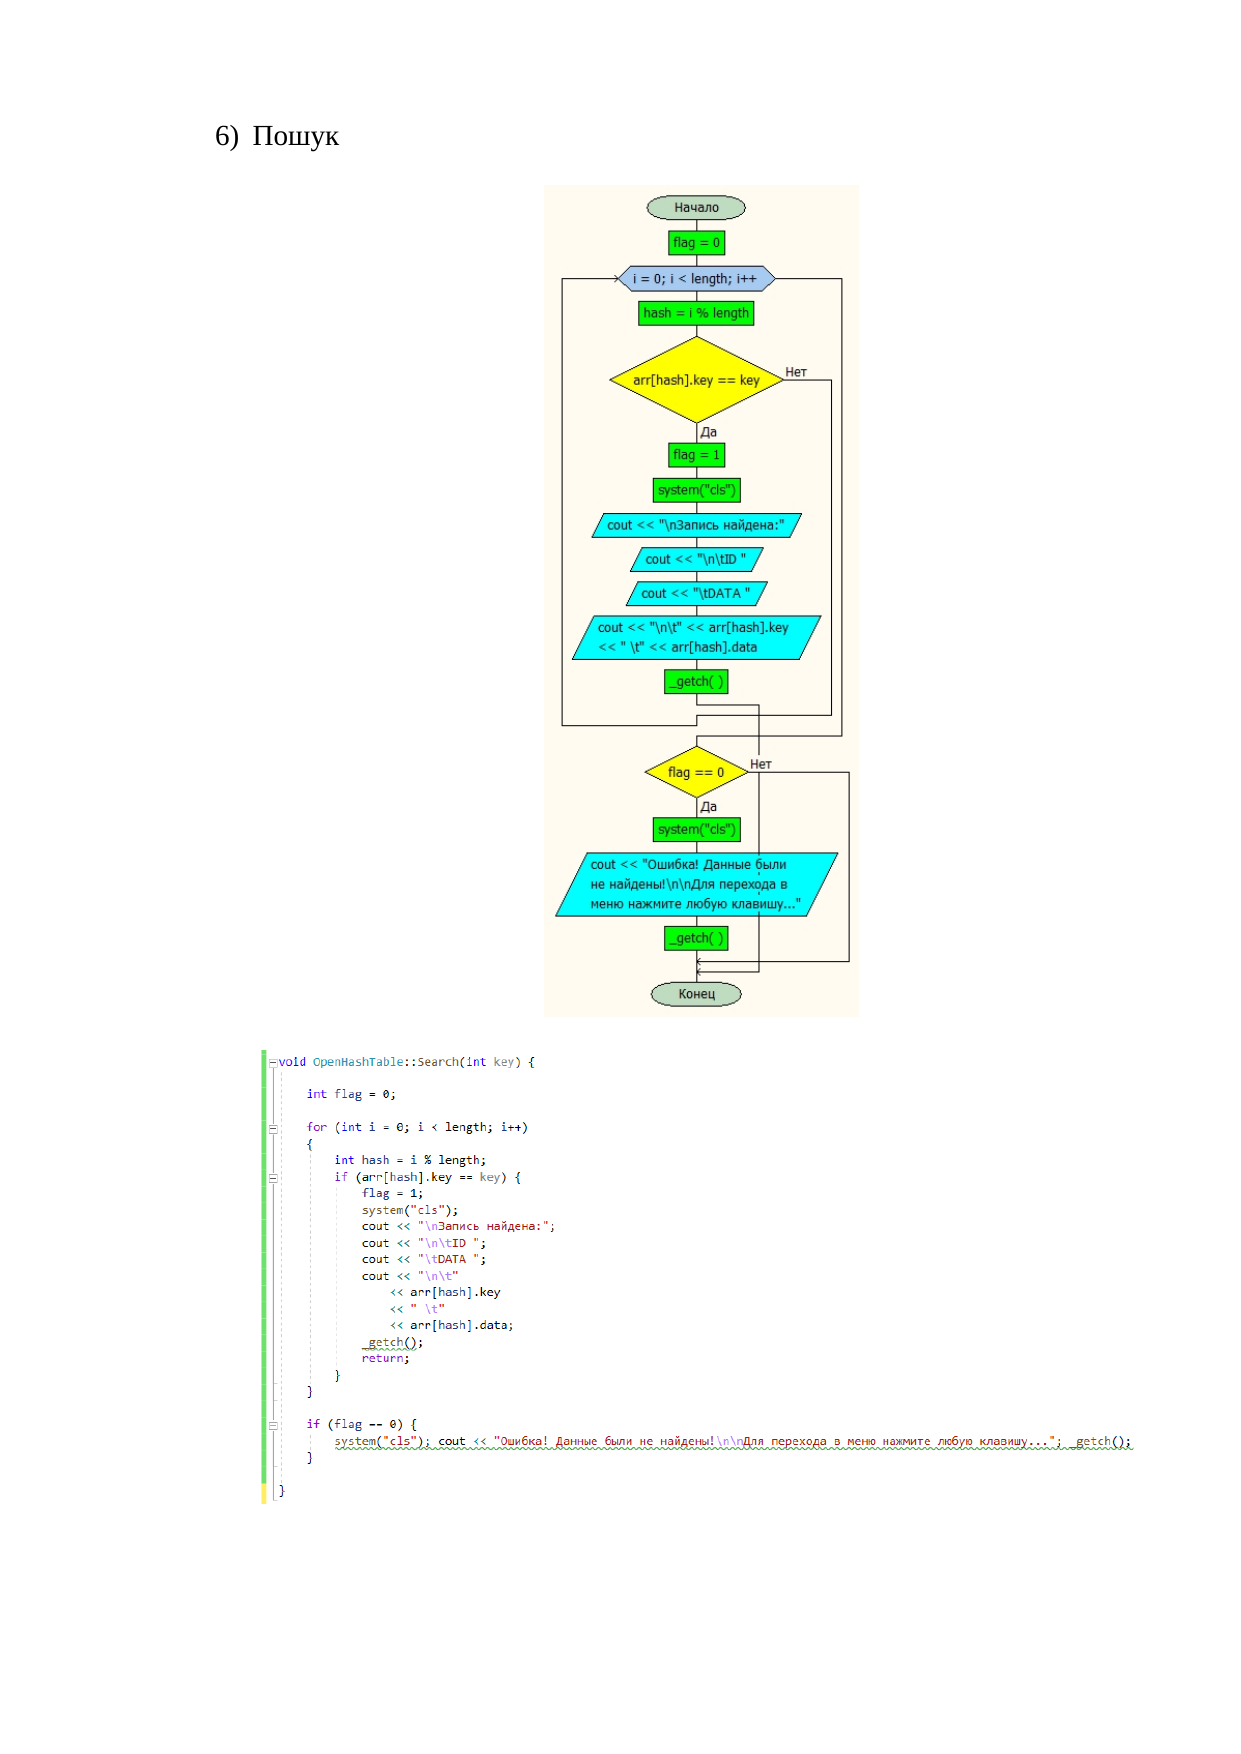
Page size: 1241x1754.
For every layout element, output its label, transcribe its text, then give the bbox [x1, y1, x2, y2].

picture [255, 1050, 1148, 1504]
list Пошук [215, 118, 1152, 152]
picture [544, 185, 859, 1017]
